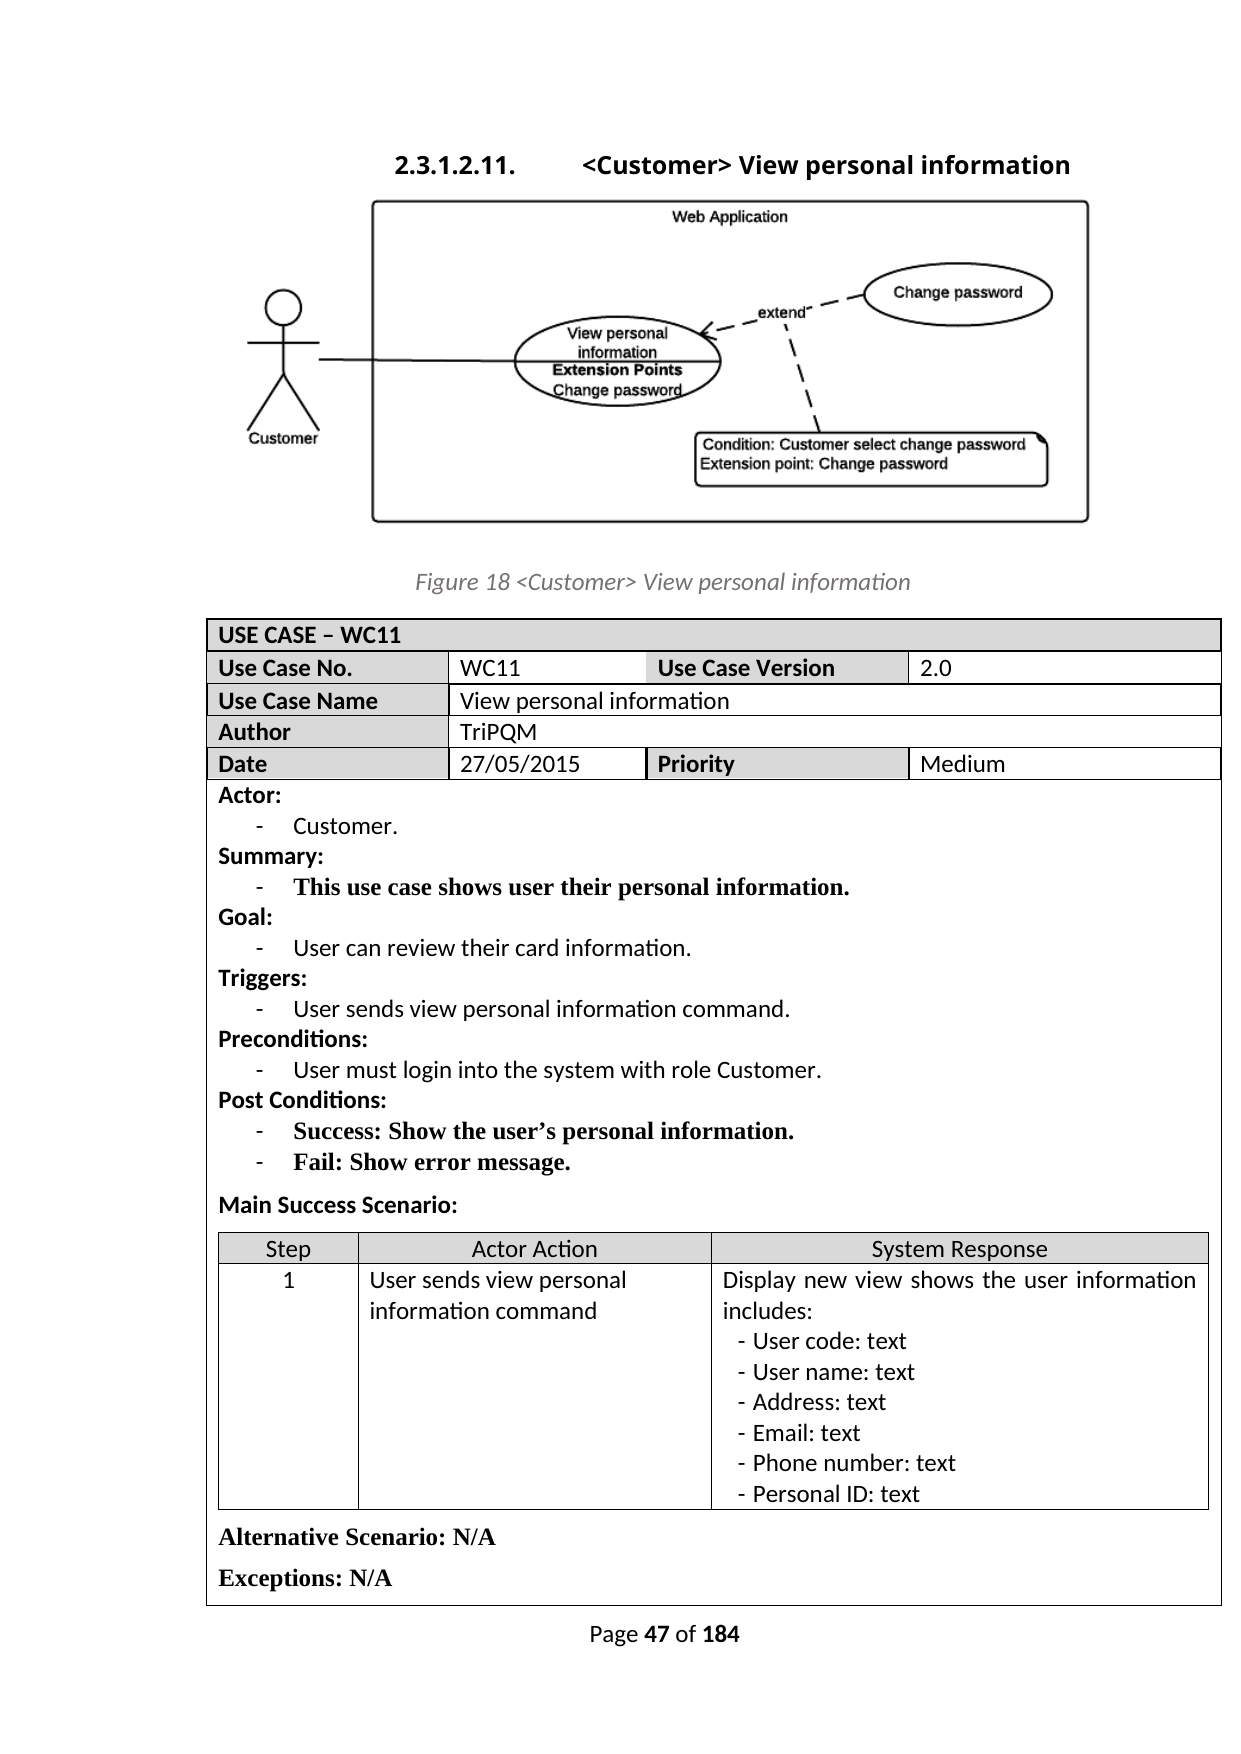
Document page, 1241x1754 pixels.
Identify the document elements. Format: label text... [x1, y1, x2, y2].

table_cell Use Case Version [646, 652, 908, 683]
table_cell Date [208, 748, 448, 778]
table_cell Medium [910, 748, 1220, 778]
table_cell 2.0 [909, 652, 1221, 683]
subtitle <Customer> View personal information [394, 148, 1122, 182]
table_cell Priority [648, 748, 908, 778]
table_cell View personal information [450, 685, 1220, 715]
table_cell Use Case Name [208, 684, 448, 715]
table_cell Use Case No. [207, 652, 448, 683]
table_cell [207, 780, 1221, 1604]
table_cell 27/05/2015 [450, 748, 645, 778]
table_header USE CASE – WC11 [208, 620, 1220, 650]
table_cell TriPQM [449, 716, 1221, 747]
table_cell WC11 [449, 652, 646, 683]
picture [208, 184, 1121, 547]
table_cell Author [207, 716, 448, 747]
